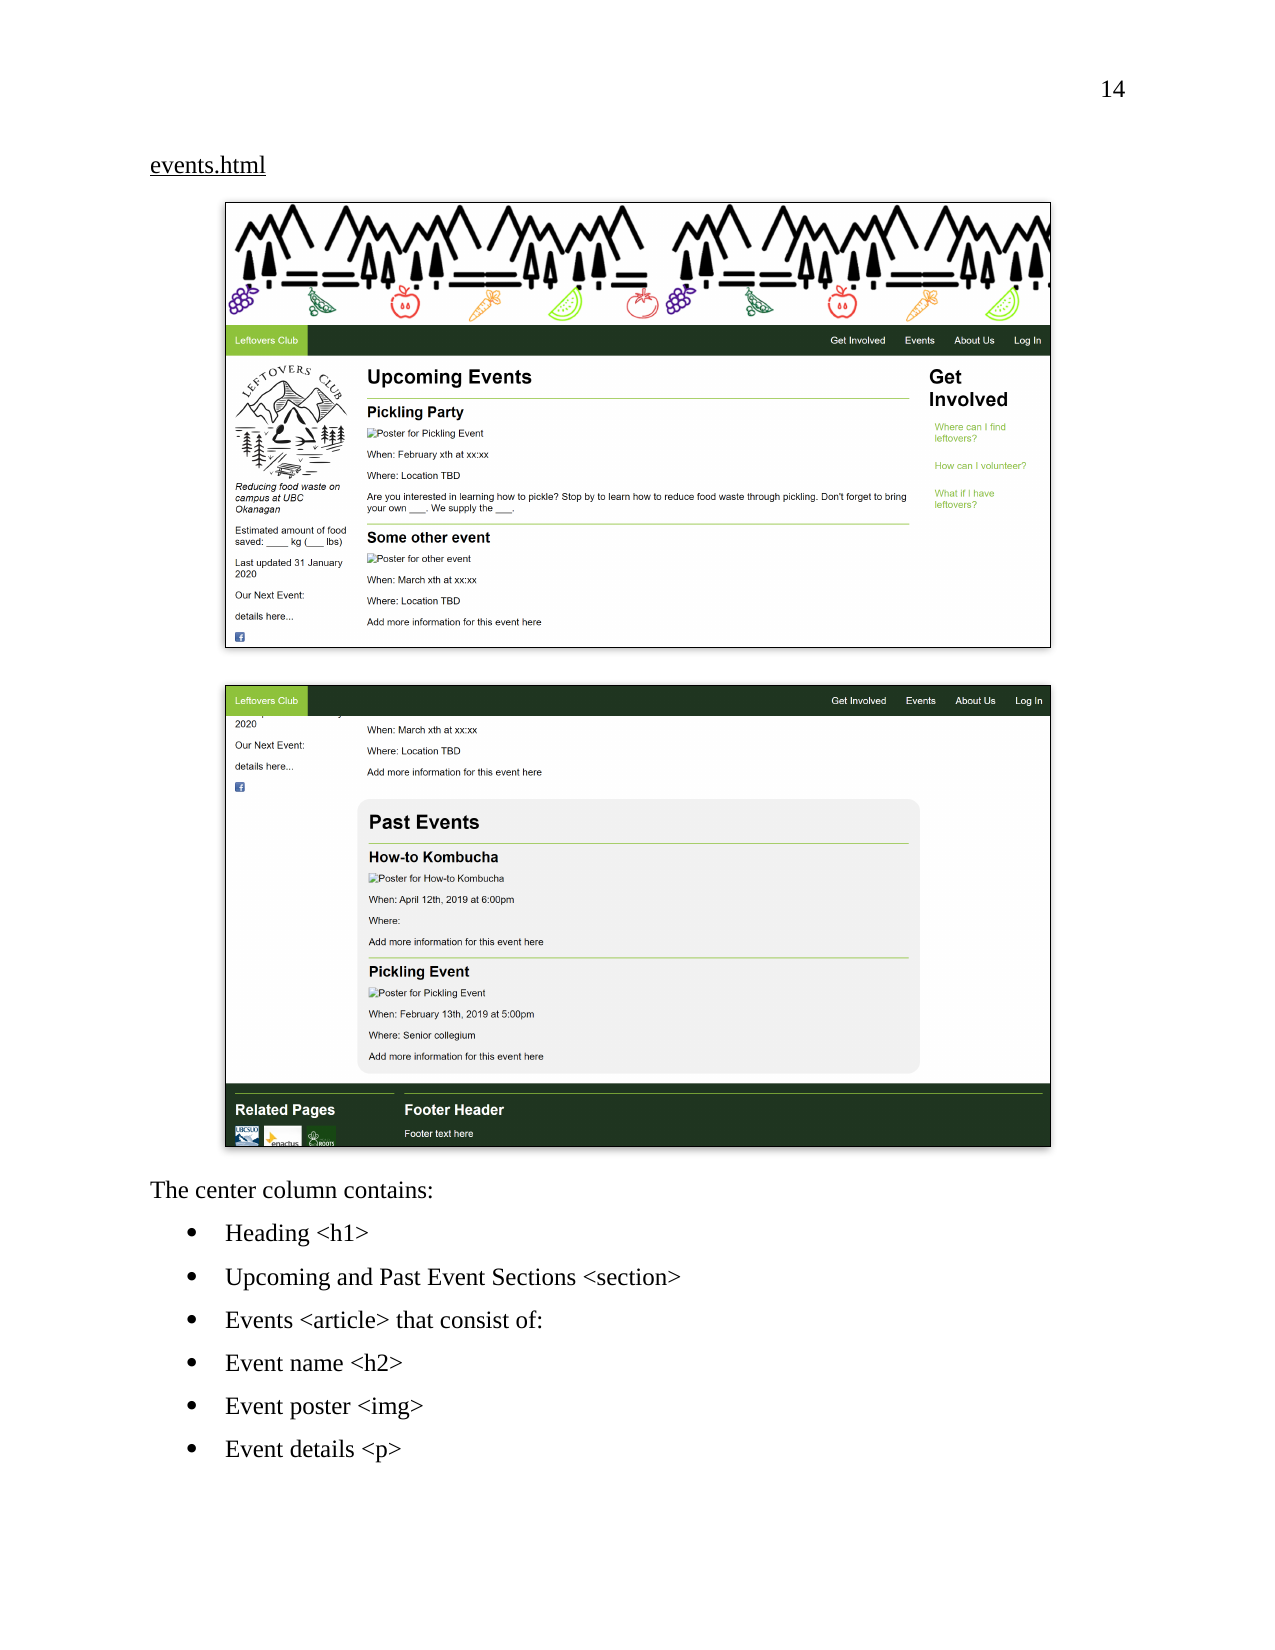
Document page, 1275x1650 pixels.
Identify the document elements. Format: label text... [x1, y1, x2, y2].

list Events <article> that consist of: [187, 1305, 1125, 1333]
picture [226, 686, 1050, 1146]
picture [226, 203, 1050, 647]
list Event details <p> [187, 1434, 1125, 1463]
subtitle events.html [150, 150, 1125, 179]
list Heading <h1> [187, 1218, 1125, 1247]
list Event name <h2> [187, 1348, 1125, 1377]
list Upcoming and Past Event Sections <section> [187, 1262, 1125, 1290]
text The center column contains: [150, 1175, 1125, 1204]
list Event poster <img> [187, 1391, 1125, 1420]
